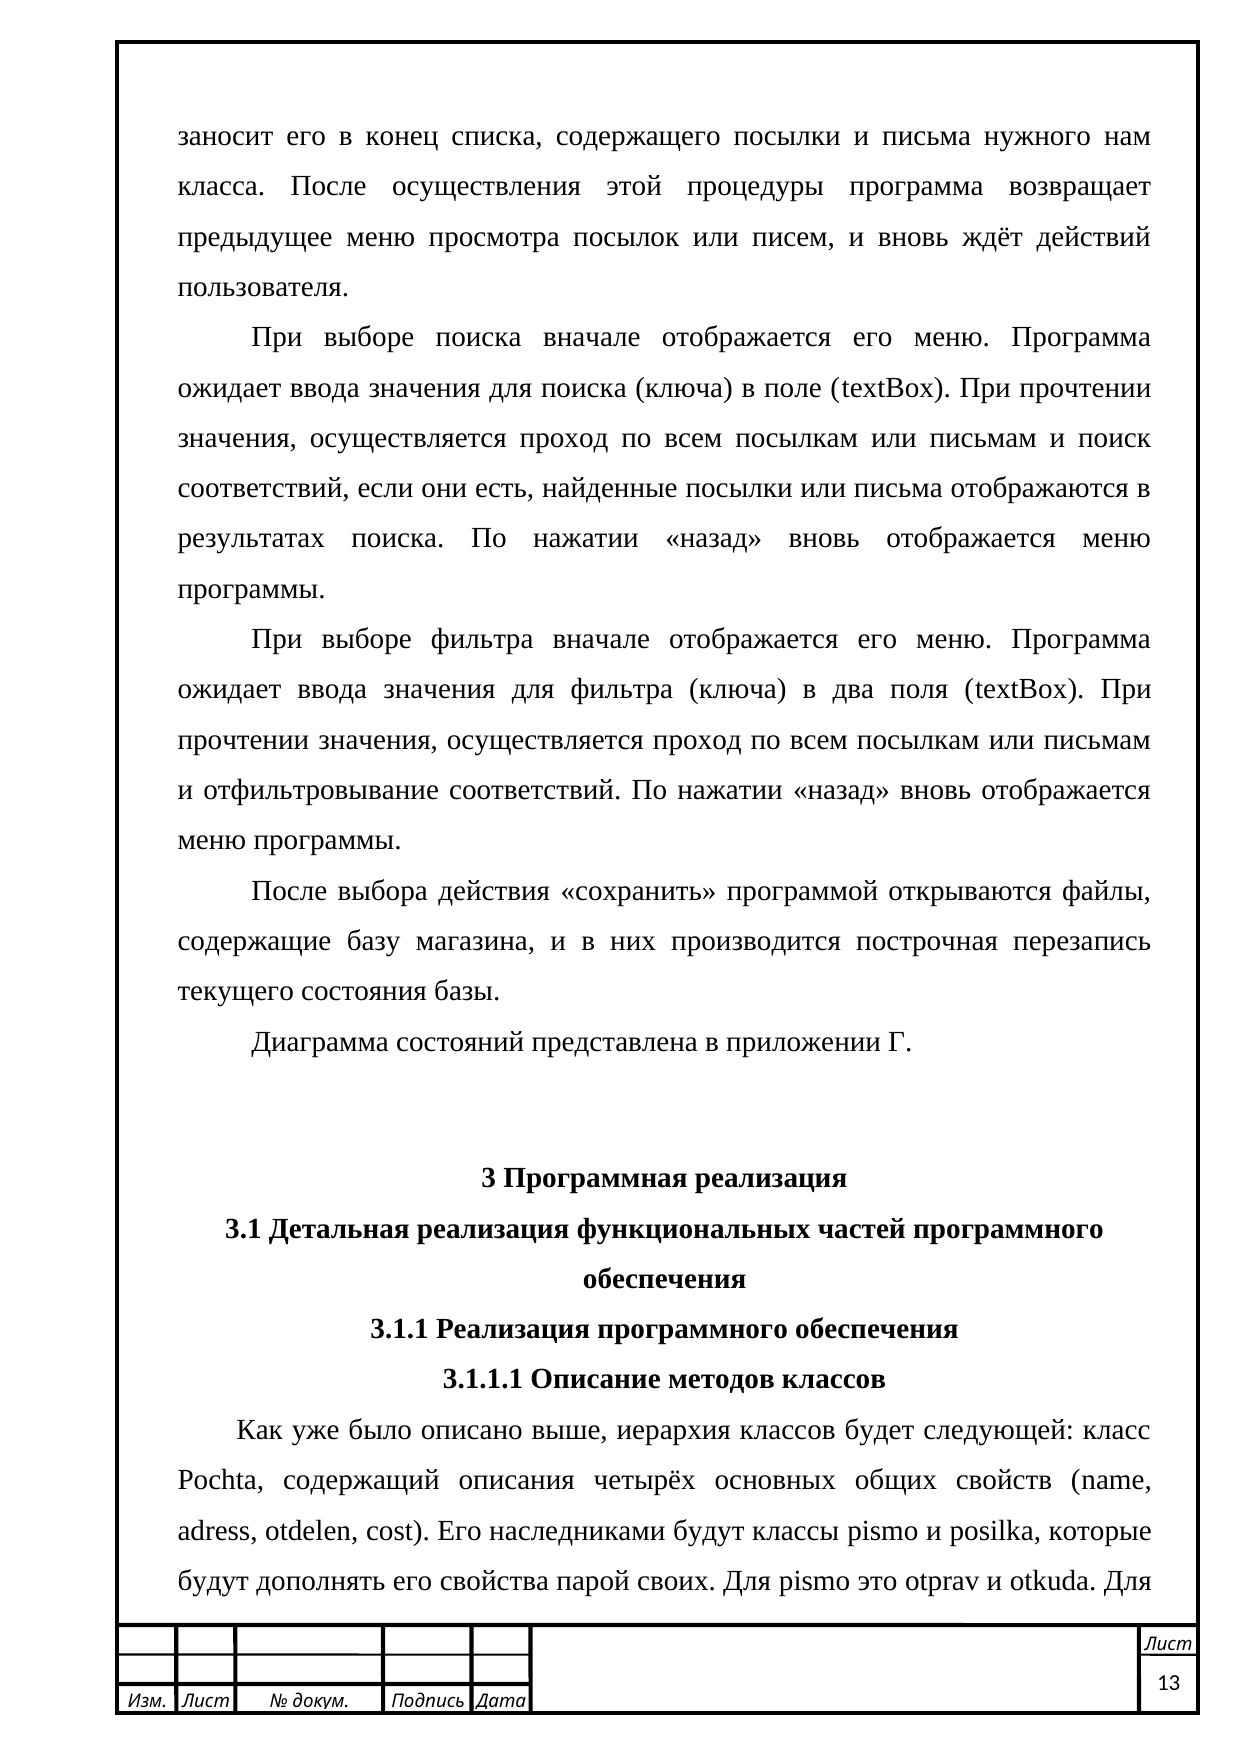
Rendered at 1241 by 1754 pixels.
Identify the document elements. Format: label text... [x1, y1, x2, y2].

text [177, 1412, 1152, 1596]
text Диаграмма состояний представлена в приложении Г. [177, 1024, 1152, 1057]
text При выборе поиска вначале отображается его меню. Программа ожидает ввода значения для поиска (ключа) в поле (textBox). При прочтении значения, осуществляется проход по всем посылкам или письмам и поиск соответствий, если они есть, найденные посылки или письма отображаются в результатах поиска. По нажатии «назад» вновь отображается меню программы. [177, 319, 1152, 604]
text При выборе фильтра вначале отображается его меню. Программа ожидает ввода значения для фильтра (ключа) в два поля (textBox). При прочтении значения, осуществляется проход по всем посылкам или письмам и отфильтровывание соответствий. По нажатии «назад» вновь отображается меню программы. [177, 621, 1152, 856]
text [177, 118, 1152, 303]
text 3 Программная реализация [177, 1160, 1152, 1194]
text 3.1.1.1 Описание методов классов [177, 1362, 1152, 1395]
text 3.1 Детальная реализация функциональных частей программного обеспечения [148, 1211, 1181, 1294]
text 3.1.1 Реализация программного обеспечения [177, 1311, 1152, 1345]
text После выбора действия «сохранить» программой открываются файлы, содержащие базу магазина, и в них производится построчная перезапись текущего состояния базы. [177, 873, 1152, 1007]
